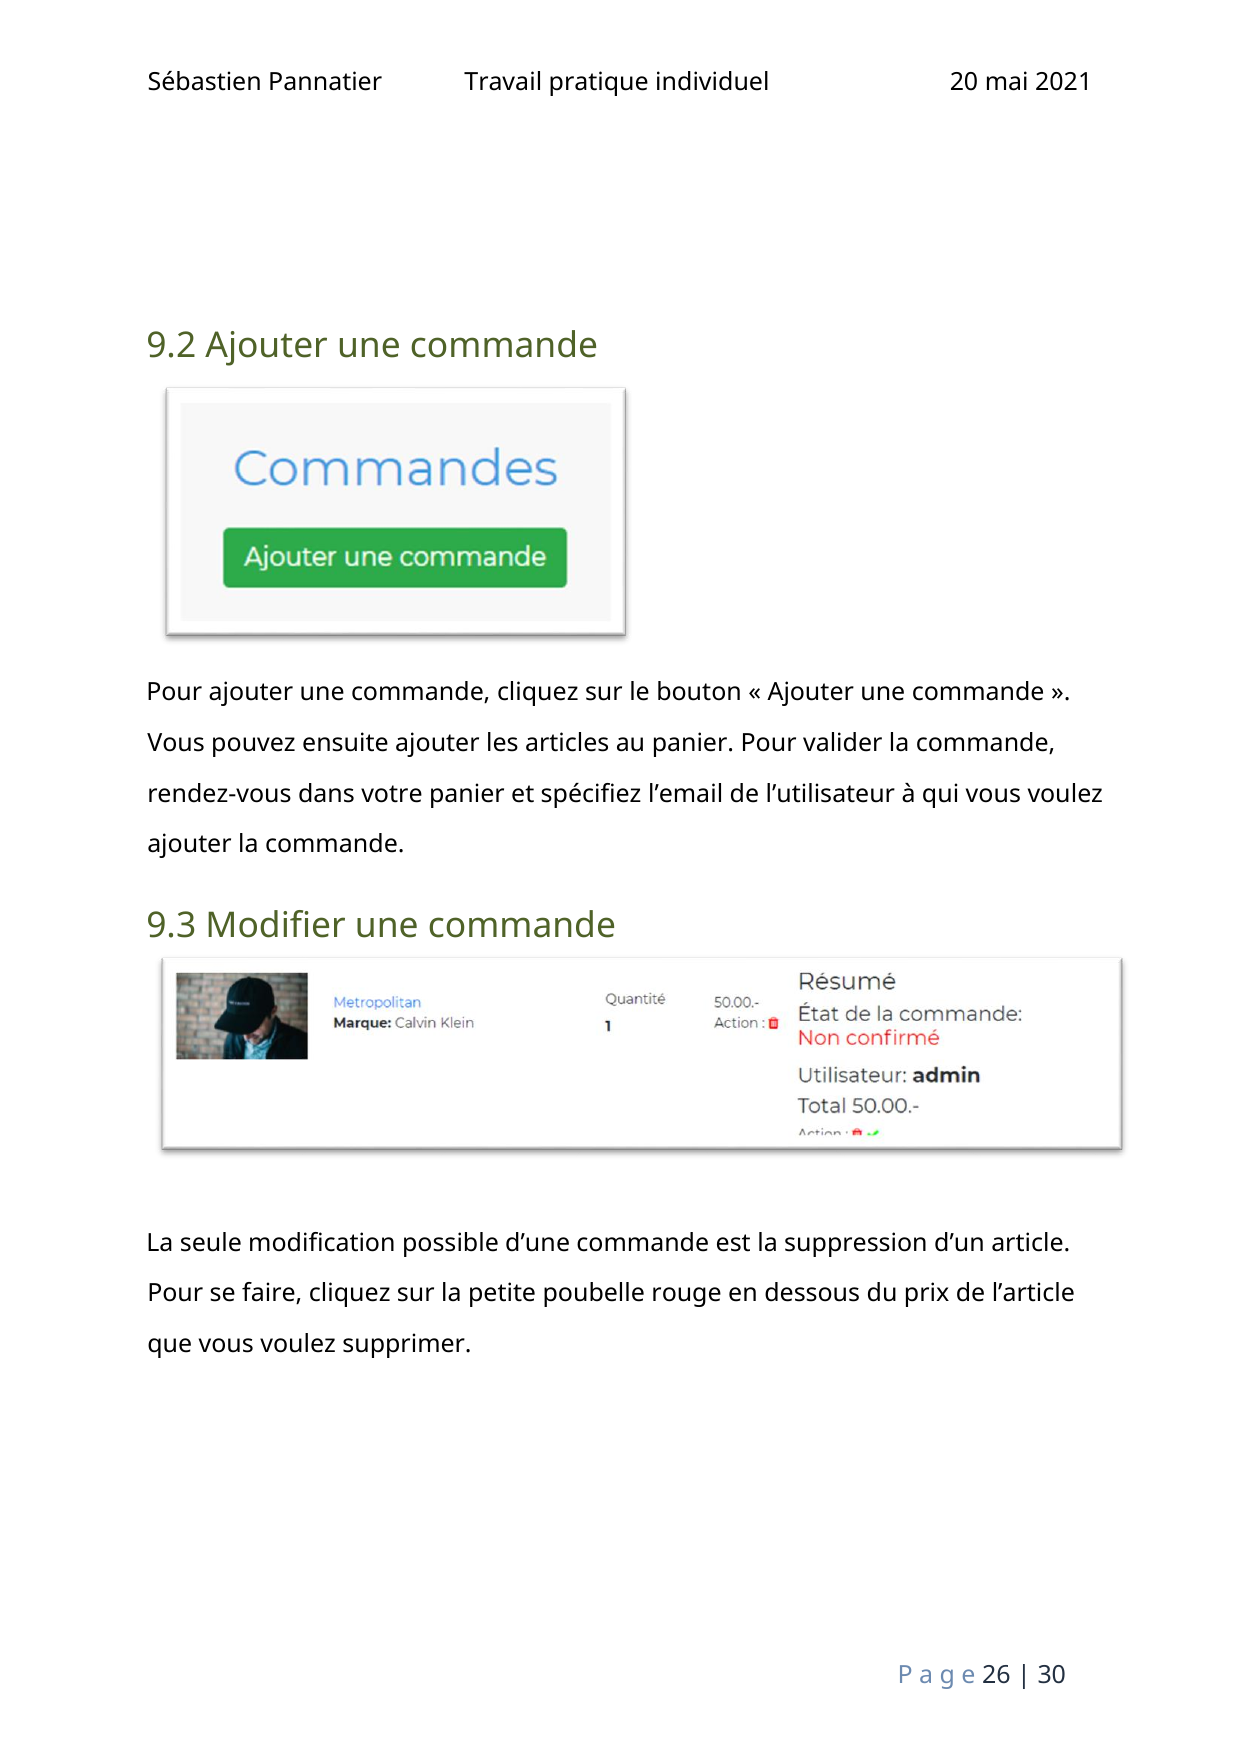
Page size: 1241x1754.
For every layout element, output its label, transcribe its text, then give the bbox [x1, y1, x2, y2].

text Pour ajouter une commande, cliquez sur le bouton « Ajouter une commande ». Vous pouvez ensuite ajouter les articles au panier. Pour valider la commande, rendez-vous dans votre panier et spécifiez l’email de l’utilisateur à qui vous voulez ajouter la commande. [146, 674, 1114, 860]
subtitle 9.3 Modifier une commande [146, 899, 1167, 948]
picture [152, 951, 1131, 1162]
picture [156, 381, 635, 648]
text La seule modification possible d’une commande est la suppression d’un article. Pour se faire, cliquez sur la petite poubelle rouge en dessous du prix de l’article que vous voulez supprimer. [146, 1224, 1114, 1360]
subtitle 9.2 Ajouter une commande [146, 319, 1167, 368]
